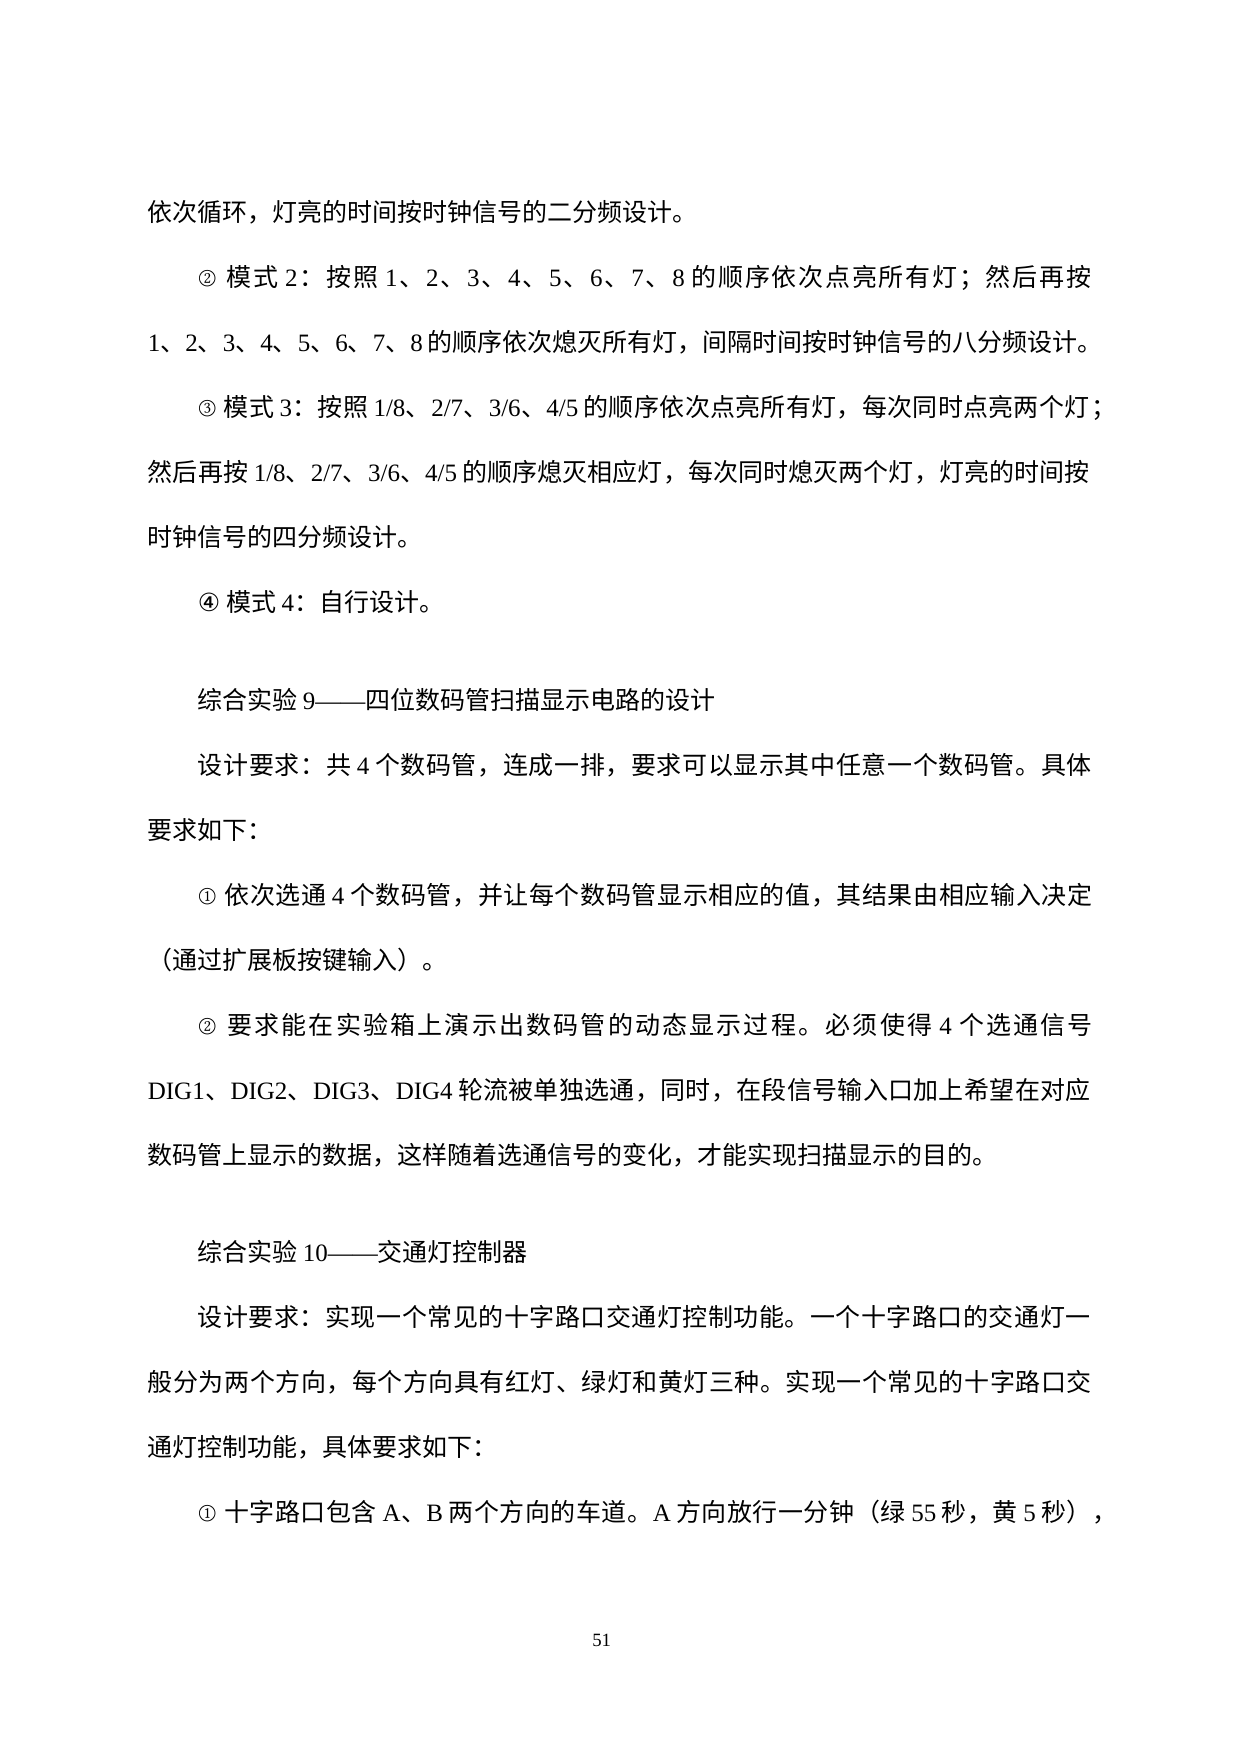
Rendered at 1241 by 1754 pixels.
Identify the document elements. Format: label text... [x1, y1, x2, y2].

text ① 依次选通4个数码管，并让每个数码管显示相应的值，其结果由相应输入决定（通过扩展板按键输入）。 [148, 861, 1092, 991]
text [148, 178, 1092, 243]
text 综合实验9——四位数码管扫描显示电路的设计 [148, 666, 1092, 731]
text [148, 1478, 1092, 1543]
text 设计要求：实现一个常见的十字路口交通灯控制功能。一个十字路口的交通灯一般分为两个方向，每个方向具有红灯、绿灯和黄灯三种。实现一个常见的十字路口交通灯控制功能，具体要求如下： [148, 1283, 1092, 1478]
text 设计要求：共4个数码管，连成一排，要求可以显示其中任意一个数码管。具体要求如下： [148, 731, 1092, 861]
text 综合实验10——交通灯控制器 [148, 1218, 1092, 1283]
text ③ 模式3：按照1/8、2/7、3/6、4/5的顺序依次点亮所有灯，每次同时点亮两个灯；然后再按1/8、2/7、3/6、4/5的顺序熄灭相应灯，每次同时熄灭两个灯，灯亮的时间按时钟信号的四分频设计。 [148, 373, 1092, 568]
text ② 要求能在实验箱上演示出数码管的动态显示过程。必须使得4个选通信号DIG1、DIG2、DIG3、DIG4轮流被单独选通，同时，在段信号输入口加上希望在对应数码管上显示的数据，这样随着选通信号的变化，才能实现扫描显示的目的。 [148, 991, 1092, 1186]
text ④ 模式4：自行设计。 [148, 568, 1092, 633]
text ② 模式2：按照1、2、3、4、5、6、7、8的顺序依次点亮所有灯；然后再按1、2、3、4、5、6、7、8的顺序依次熄灭所有灯，间隔时间按时钟信号的八分频设计。 [148, 243, 1092, 373]
